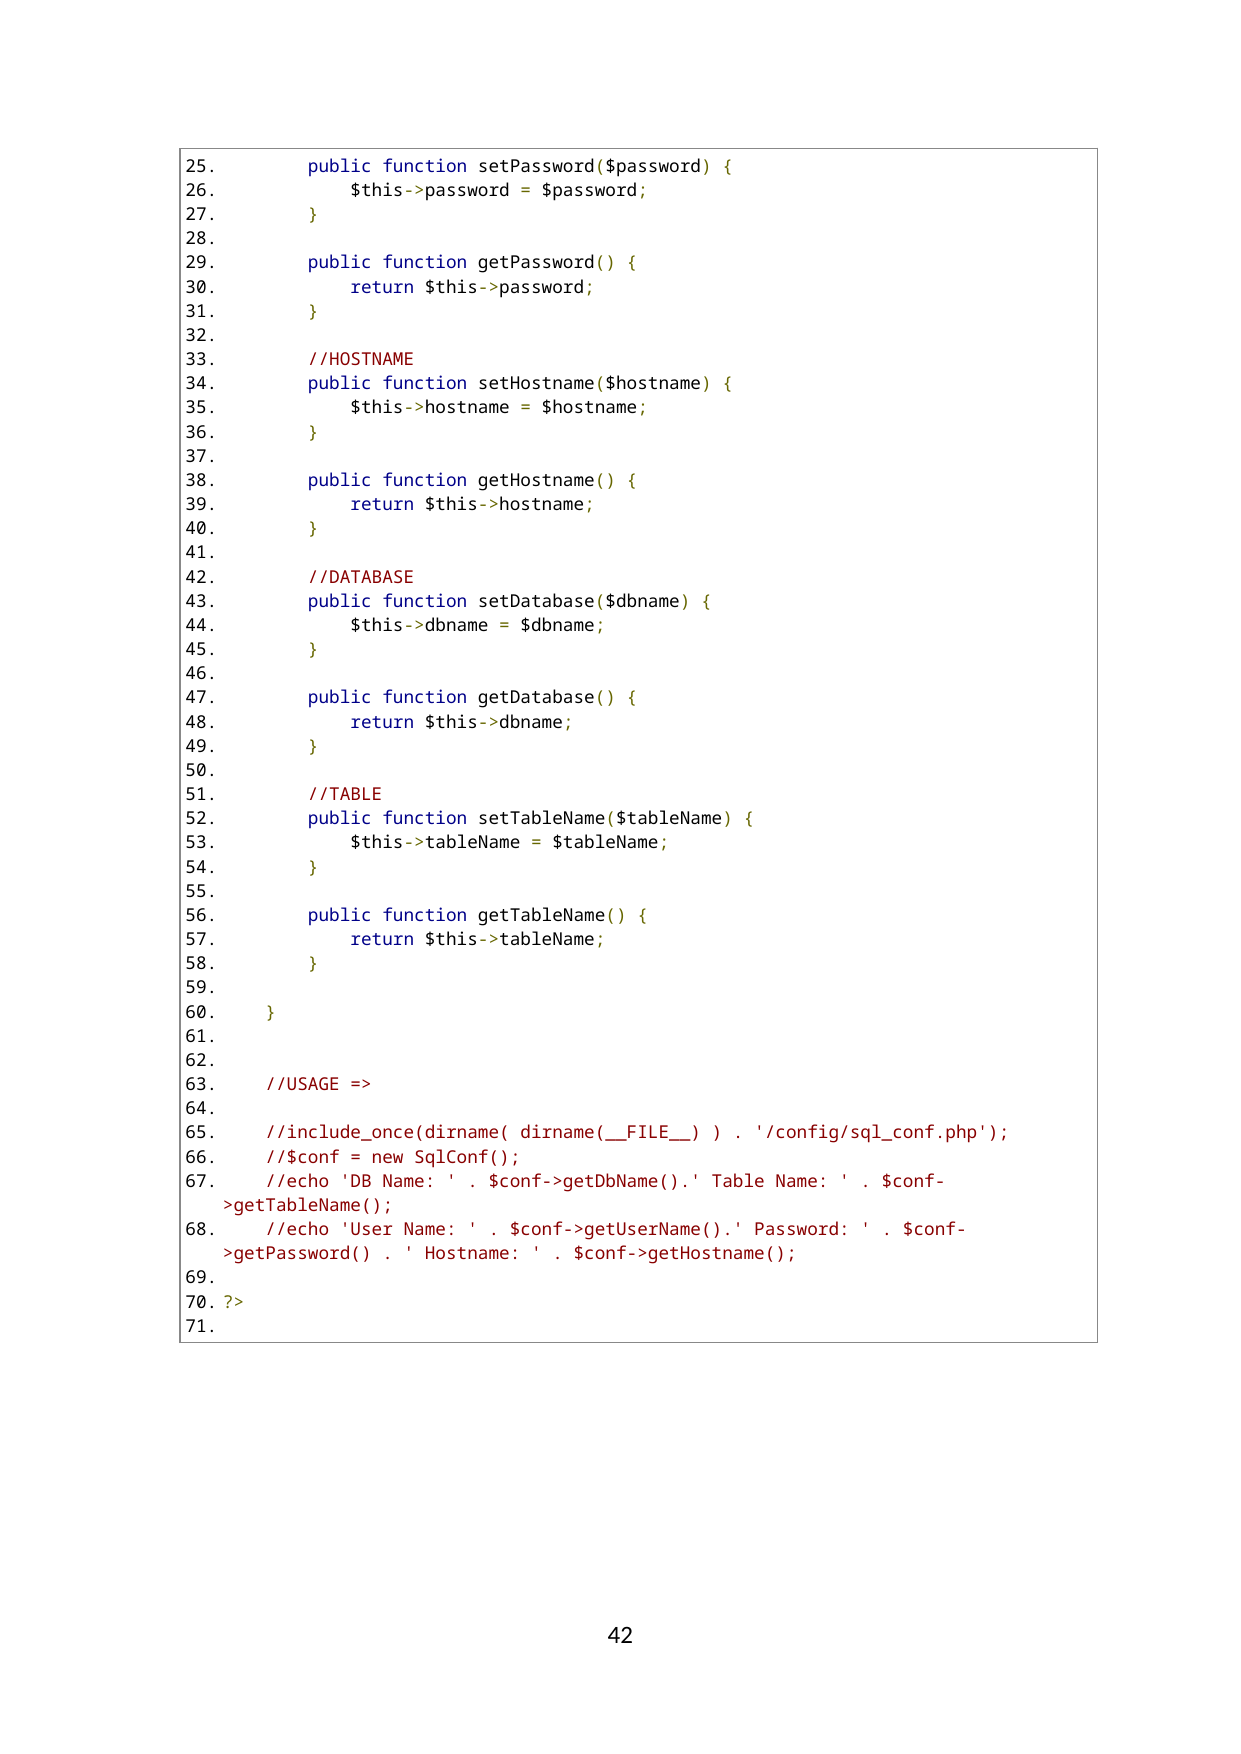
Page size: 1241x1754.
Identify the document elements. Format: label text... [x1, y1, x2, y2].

list } [181, 728, 1097, 757]
list public function setHostname($hostname) { [181, 365, 1097, 389]
list public function getPassword() { [181, 244, 1097, 268]
list //echo 'User Name: ' . $conf->getUserName().' Password: ' . $conf->getPassword() . ' Hostname: ' . $conf->getHostname(); [181, 1211, 1097, 1265]
list } [181, 945, 1097, 975]
list return $this->dbname; [181, 703, 1097, 728]
list } [181, 196, 1097, 226]
list } [181, 848, 1097, 878]
list public function setPassword($password) { [181, 149, 1097, 172]
list ?> [181, 1283, 1097, 1313]
list //HOSTNAME [181, 341, 1097, 365]
list public function getHostname() { [181, 462, 1097, 486]
list public function setTableName($tableName) { [181, 800, 1097, 824]
list public function getTableName() { [181, 897, 1097, 921]
list return $this->password; [181, 268, 1097, 293]
list //USAGE => [181, 1066, 1097, 1096]
list //TABLE [181, 776, 1097, 800]
list } [181, 993, 1097, 1023]
list } [181, 510, 1097, 540]
list $this->hostname = $hostname; [181, 389, 1097, 413]
list $this->tableName = $tableName; [181, 824, 1097, 848]
list //echo 'DB Name: ' . $conf->getDbName().' Table Name: ' . $conf->getTableName(); [181, 1163, 1097, 1211]
list return $this->hostname; [181, 486, 1097, 510]
list return $this->tableName; [181, 921, 1097, 945]
list } [181, 413, 1097, 443]
list public function setDatabase($dbname) { [181, 583, 1097, 607]
list public function getDatabase() { [181, 679, 1097, 703]
list //DATABASE [181, 558, 1097, 583]
list $this->dbname = $dbname; [181, 607, 1097, 631]
list } [181, 293, 1097, 322]
list } [181, 631, 1097, 661]
list //include_once(dirname( dirname(__FILE__) ) . '/config/sql_conf.php'); [181, 1114, 1097, 1138]
list //$conf = new SqlConf(); [181, 1138, 1097, 1163]
list $this->password = $password; [181, 172, 1097, 196]
